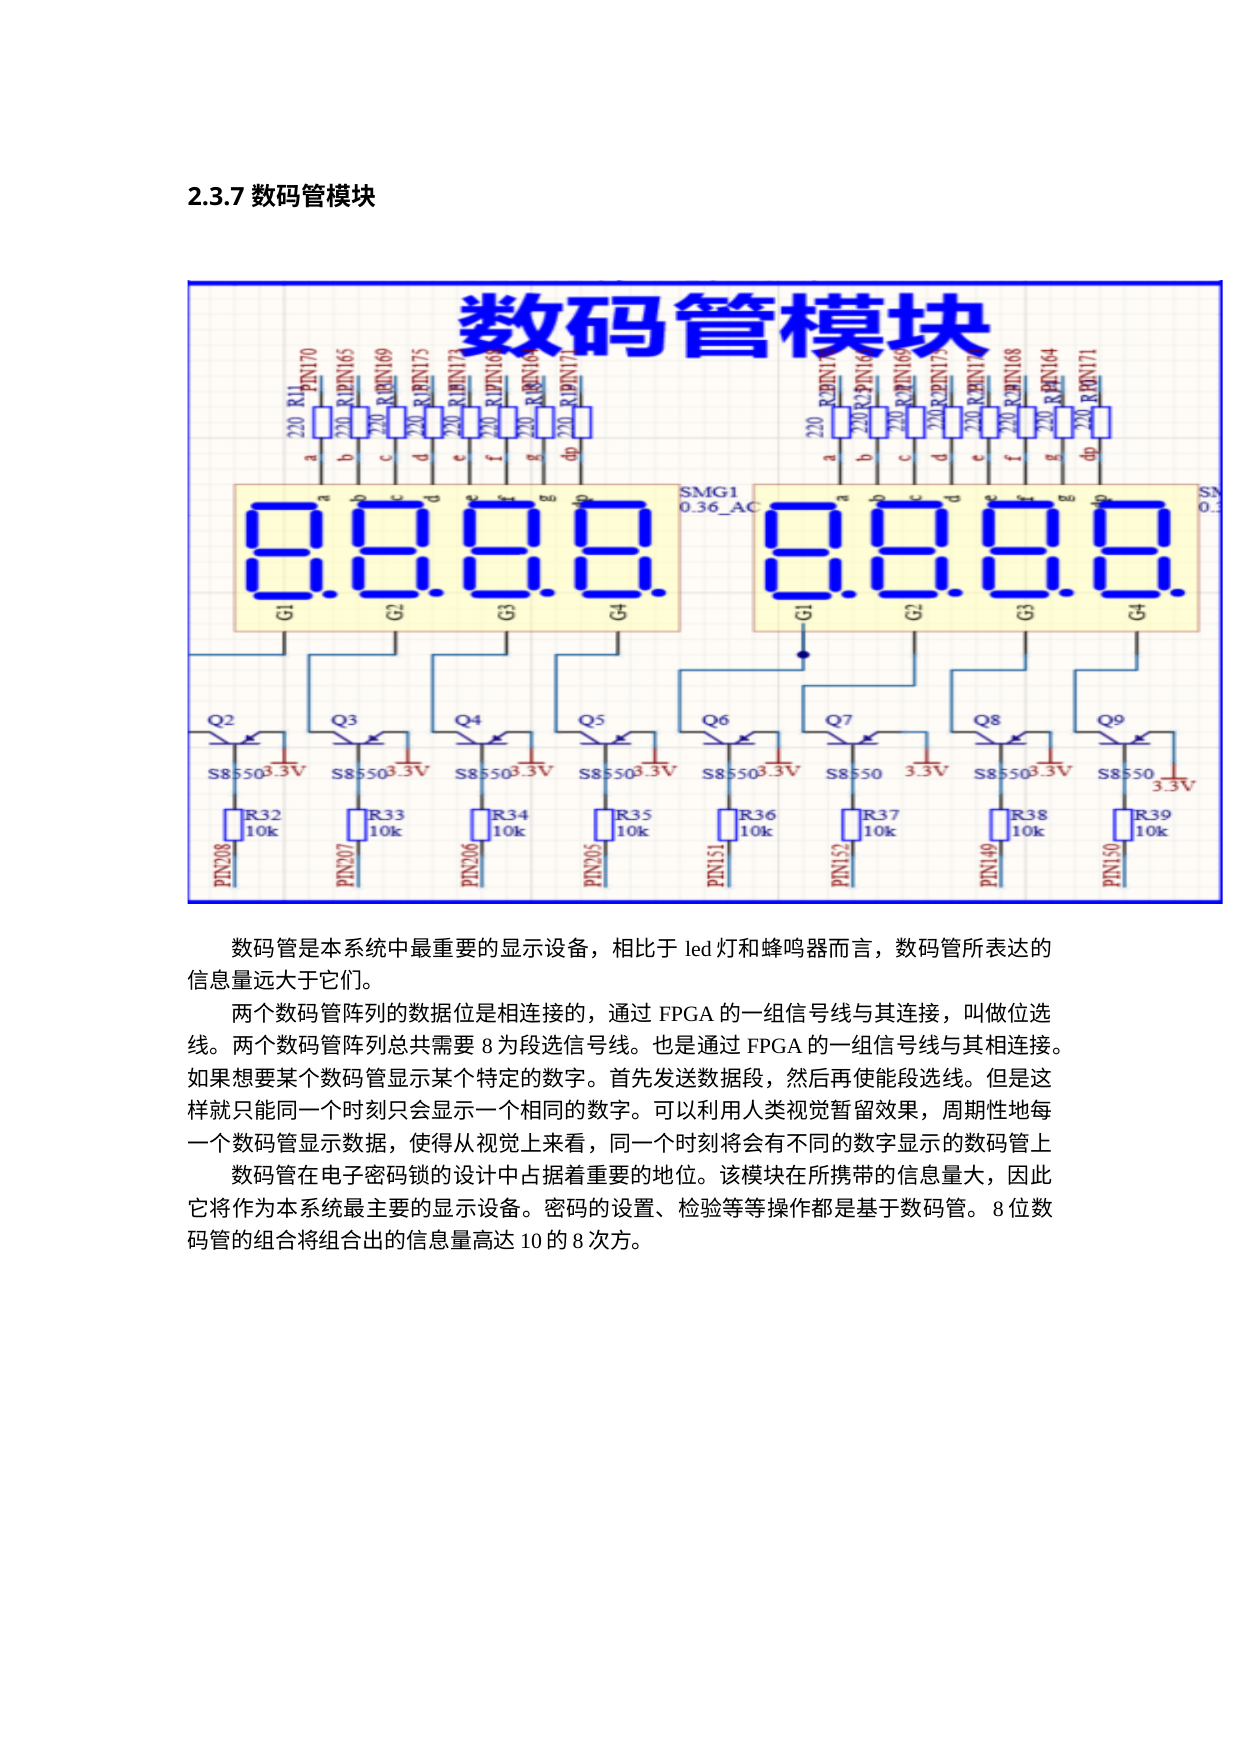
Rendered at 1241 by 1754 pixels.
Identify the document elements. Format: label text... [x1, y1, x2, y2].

text 两个数码管阵列的数据位是相连接的，通过FPGA的一组信号线与其连接，叫做位选线。两个数码管阵列总共需要8为段选信号线。也是通过FPGA的一组信号线与其相连接。如果想要某个数码管显示某个特定的数字。首先发送数据段，然后再使能段选线。但是这样就只能同一个时刻只会显示一个相同的数字。可以利用人类视觉暂留效果，周期性地每一个数码管显示数据，使得从视觉上来看，同一个时刻将会有不同的数字显示的数码管上。 数码管在电子密码锁的设计中占据着重要的地位。该模块在所携带的信息量大，因此它将作为本系统最主要的显示设备。密码的设置、检验等等操作都是基于数码管。8位数码管的组合将组合出的信息量高达10的8次方。 [187, 995, 1053, 1255]
picture [187, 280, 1223, 904]
subtitle 2.3.7 数码管模块 [187, 162, 1053, 227]
text 数码管是本系统中最重要的显示设备，相比于led灯和蜂鸣器而言，数码管所表达的信息量远大于它们。 [187, 930, 1053, 995]
